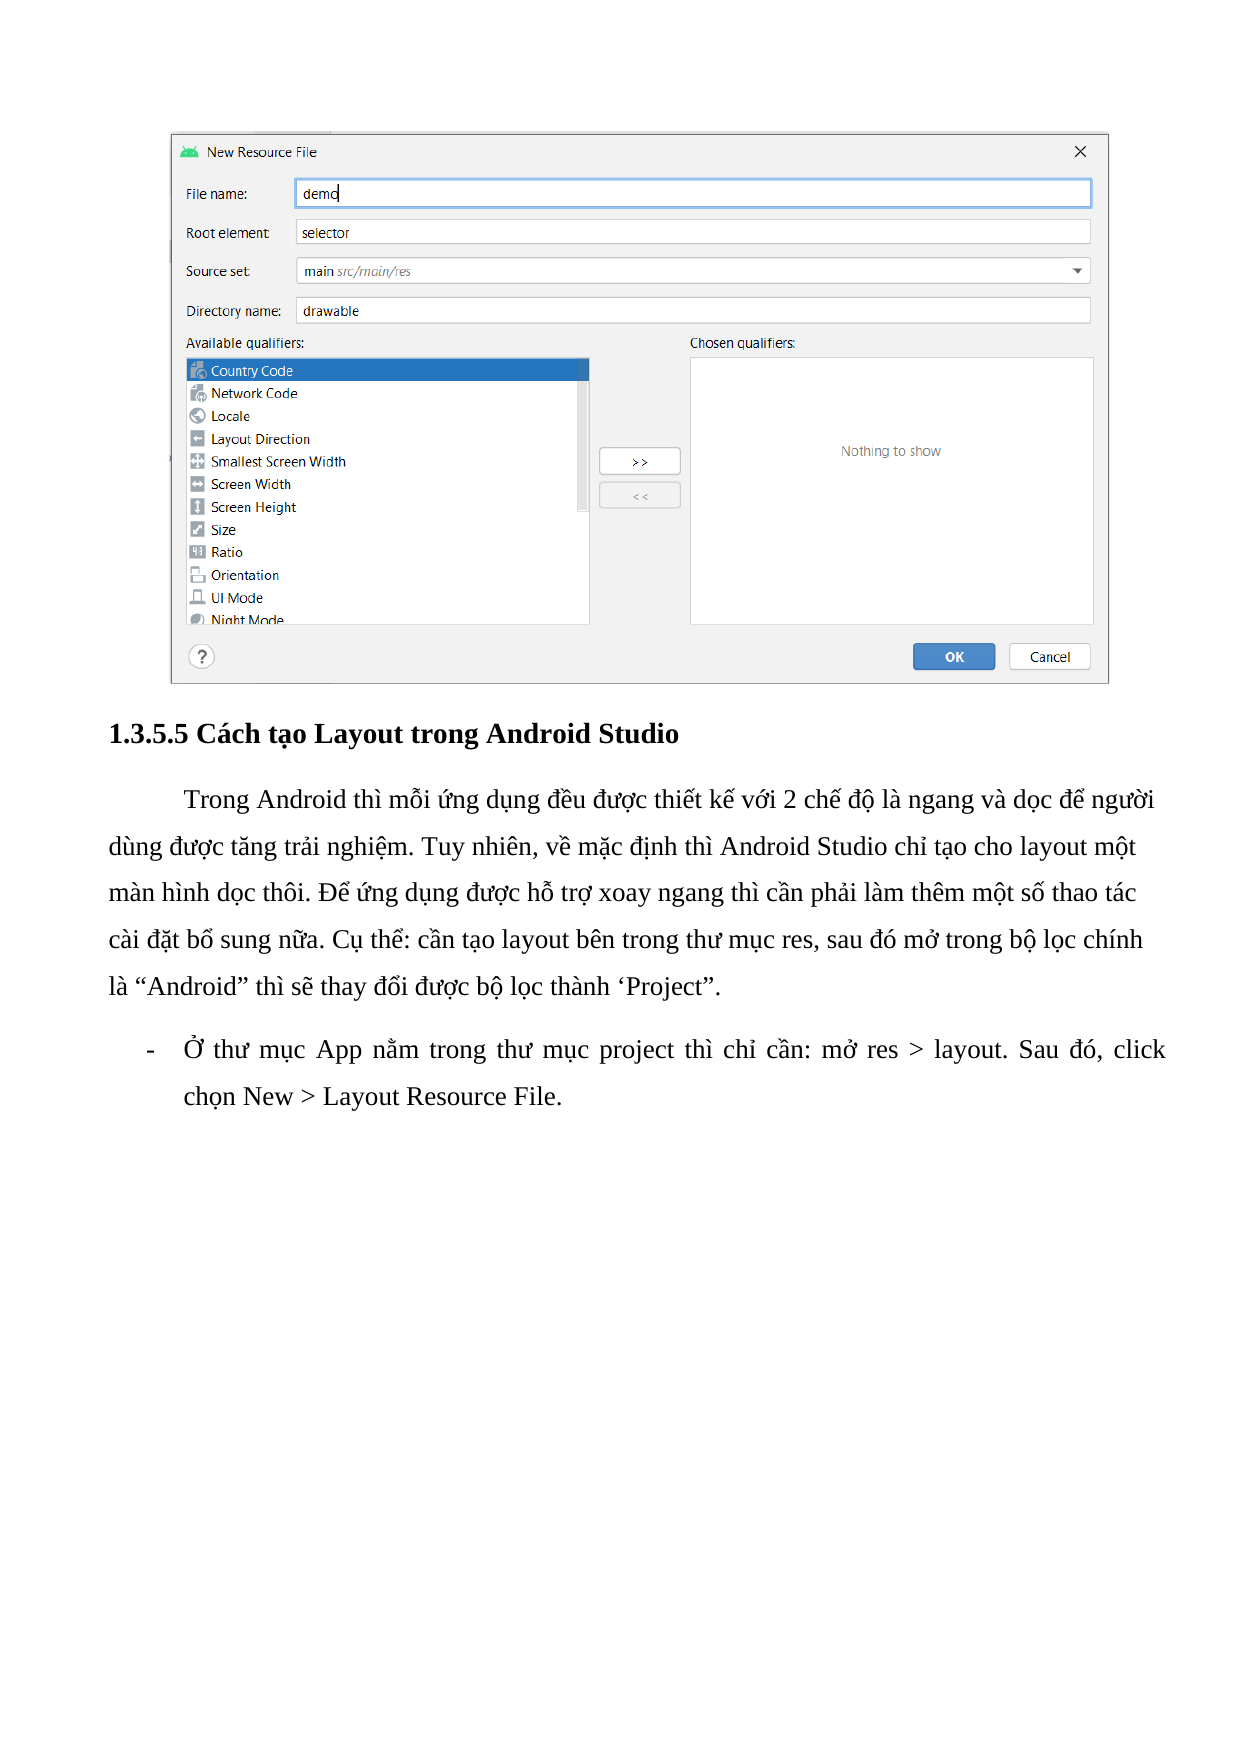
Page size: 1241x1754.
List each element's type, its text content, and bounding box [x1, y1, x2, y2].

list Ở thư mục App nằm trong thư mục project thì chỉ cần: mở res > layout. Sau đó, click chọn New > Layout Resource File. [146, 1033, 1167, 1111]
text Trong Android thì mỗi ứng dụng đều được thiết kế với 2 chế độ là ngang và dọc để người dùng được tăng trải nghiệm. Tuy nhiên, về mặc định thì Android Studio chỉ tạo cho layout một màn hình dọc thôi. Để ứng dụng được hỗ trợ xoay ngang thì cần phải làm thêm một số thao tác cài đặt bổ sung nữa. Cụ thể: cần tạo layout bên trong thư mục res, sau đó mở trong bộ lọc chính là “Android” thì sẽ thay đổi được bộ lọc thành ‘Project”. [108, 783, 1167, 1001]
picture [169, 131, 1110, 684]
text 1.3.5.5 Cách tạo Layout trong Android Studio [108, 716, 1167, 750]
